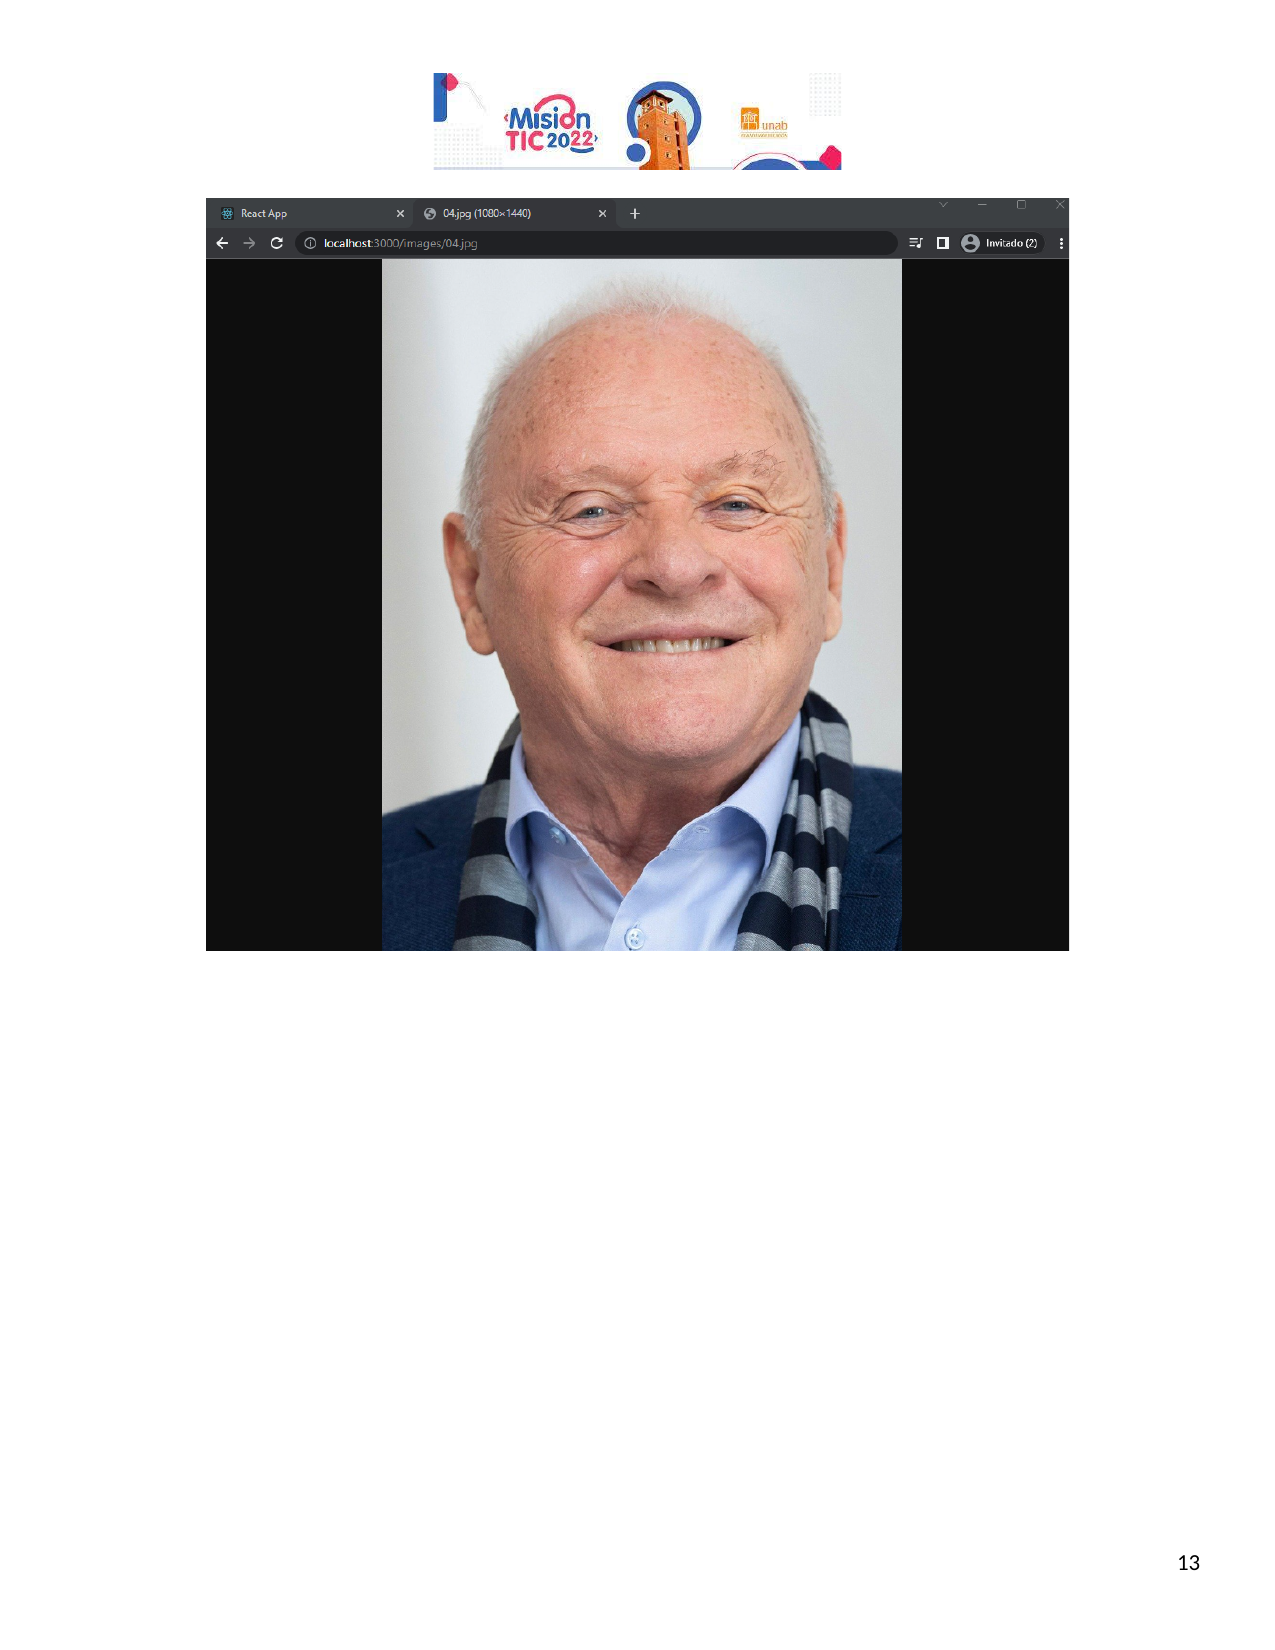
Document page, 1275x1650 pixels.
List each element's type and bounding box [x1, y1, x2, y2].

picture [433, 73, 842, 170]
picture [206, 198, 1070, 951]
